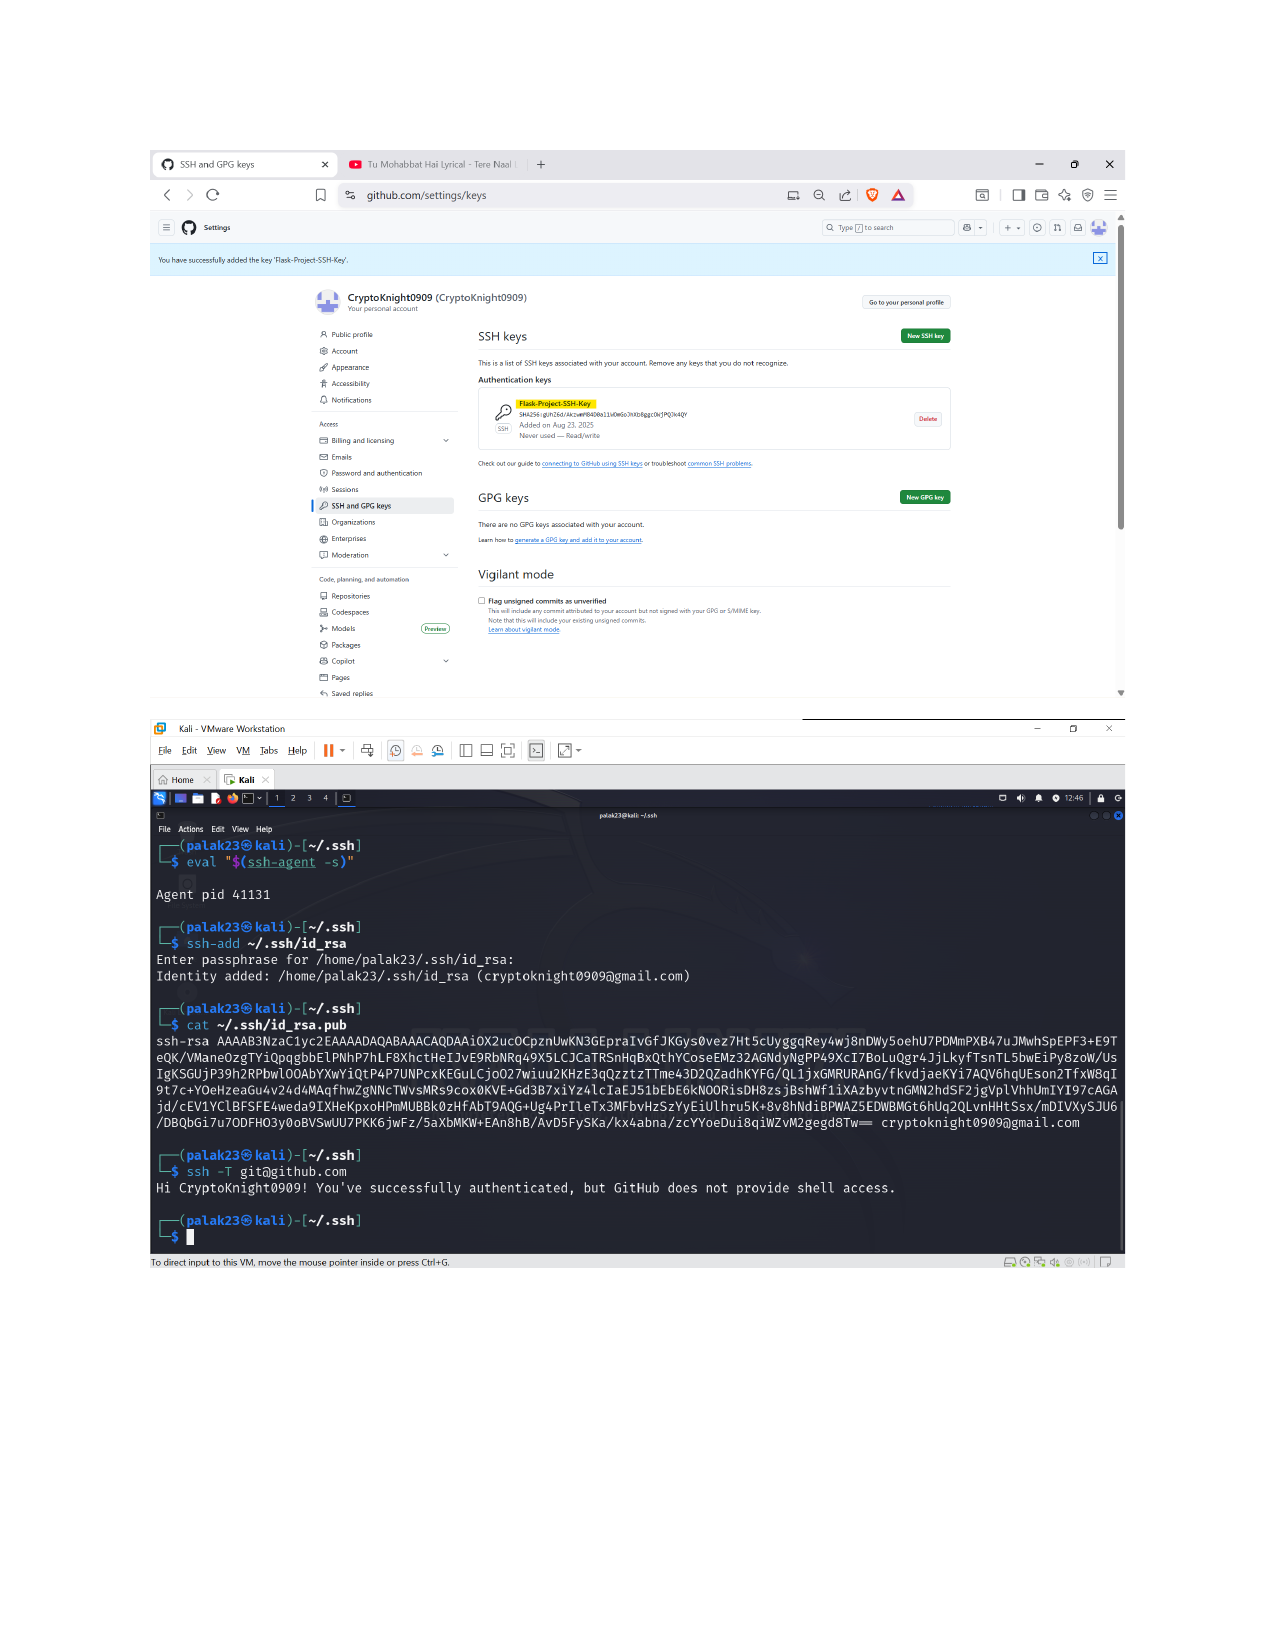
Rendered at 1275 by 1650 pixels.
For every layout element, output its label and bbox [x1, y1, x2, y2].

picture [150, 150, 1125, 698]
picture [150, 719, 1125, 1268]
